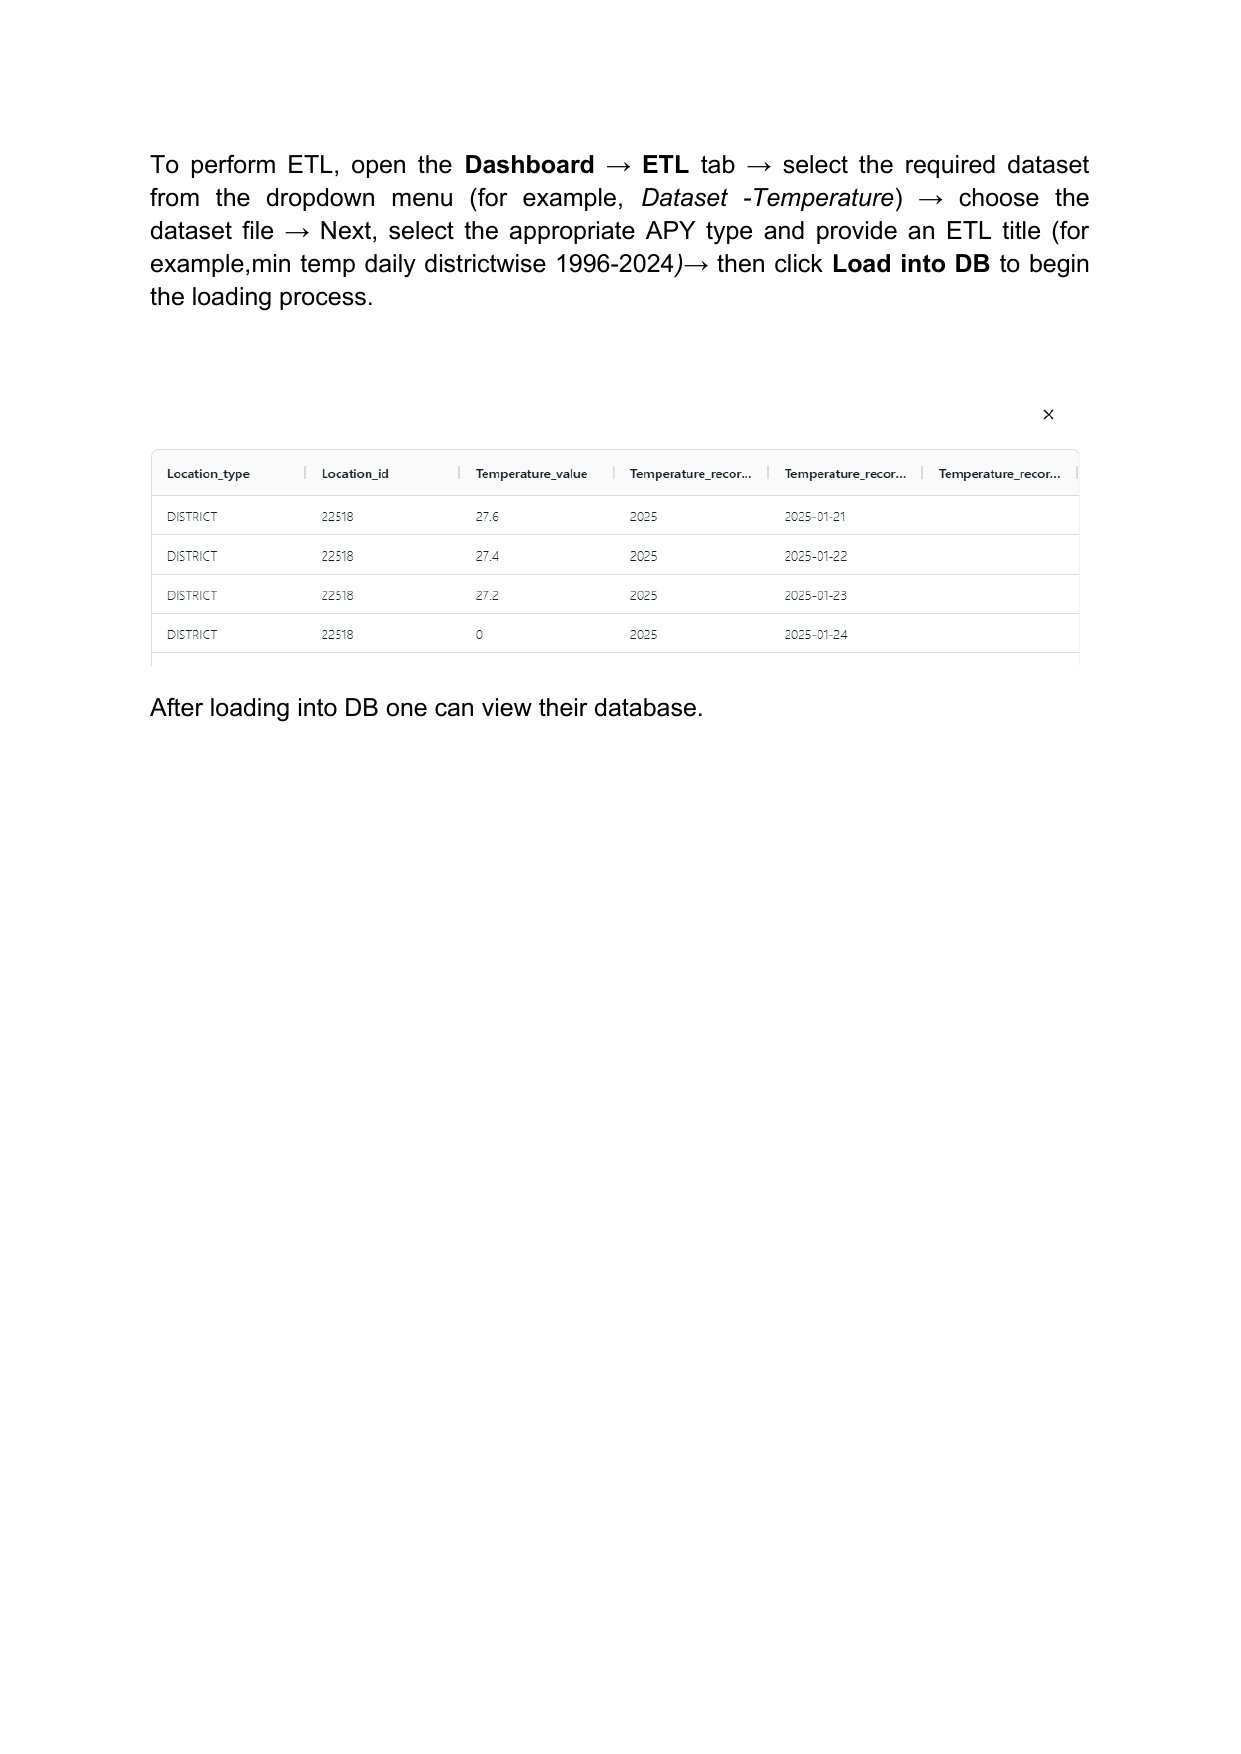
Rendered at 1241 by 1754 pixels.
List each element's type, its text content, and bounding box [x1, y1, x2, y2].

picture [150, 400, 1080, 666]
text To perform ETL, open the Dashboard → ETL tab → select the required dataset from the dropdown menu (for example, Dataset -Temperature) → choose the dataset file → Next, select the appropriate APY type and provide an ETL title (for example,min temp daily districtwise 1996-2024)→ then click Load into DB to begin the loading process. [150, 150, 1090, 311]
